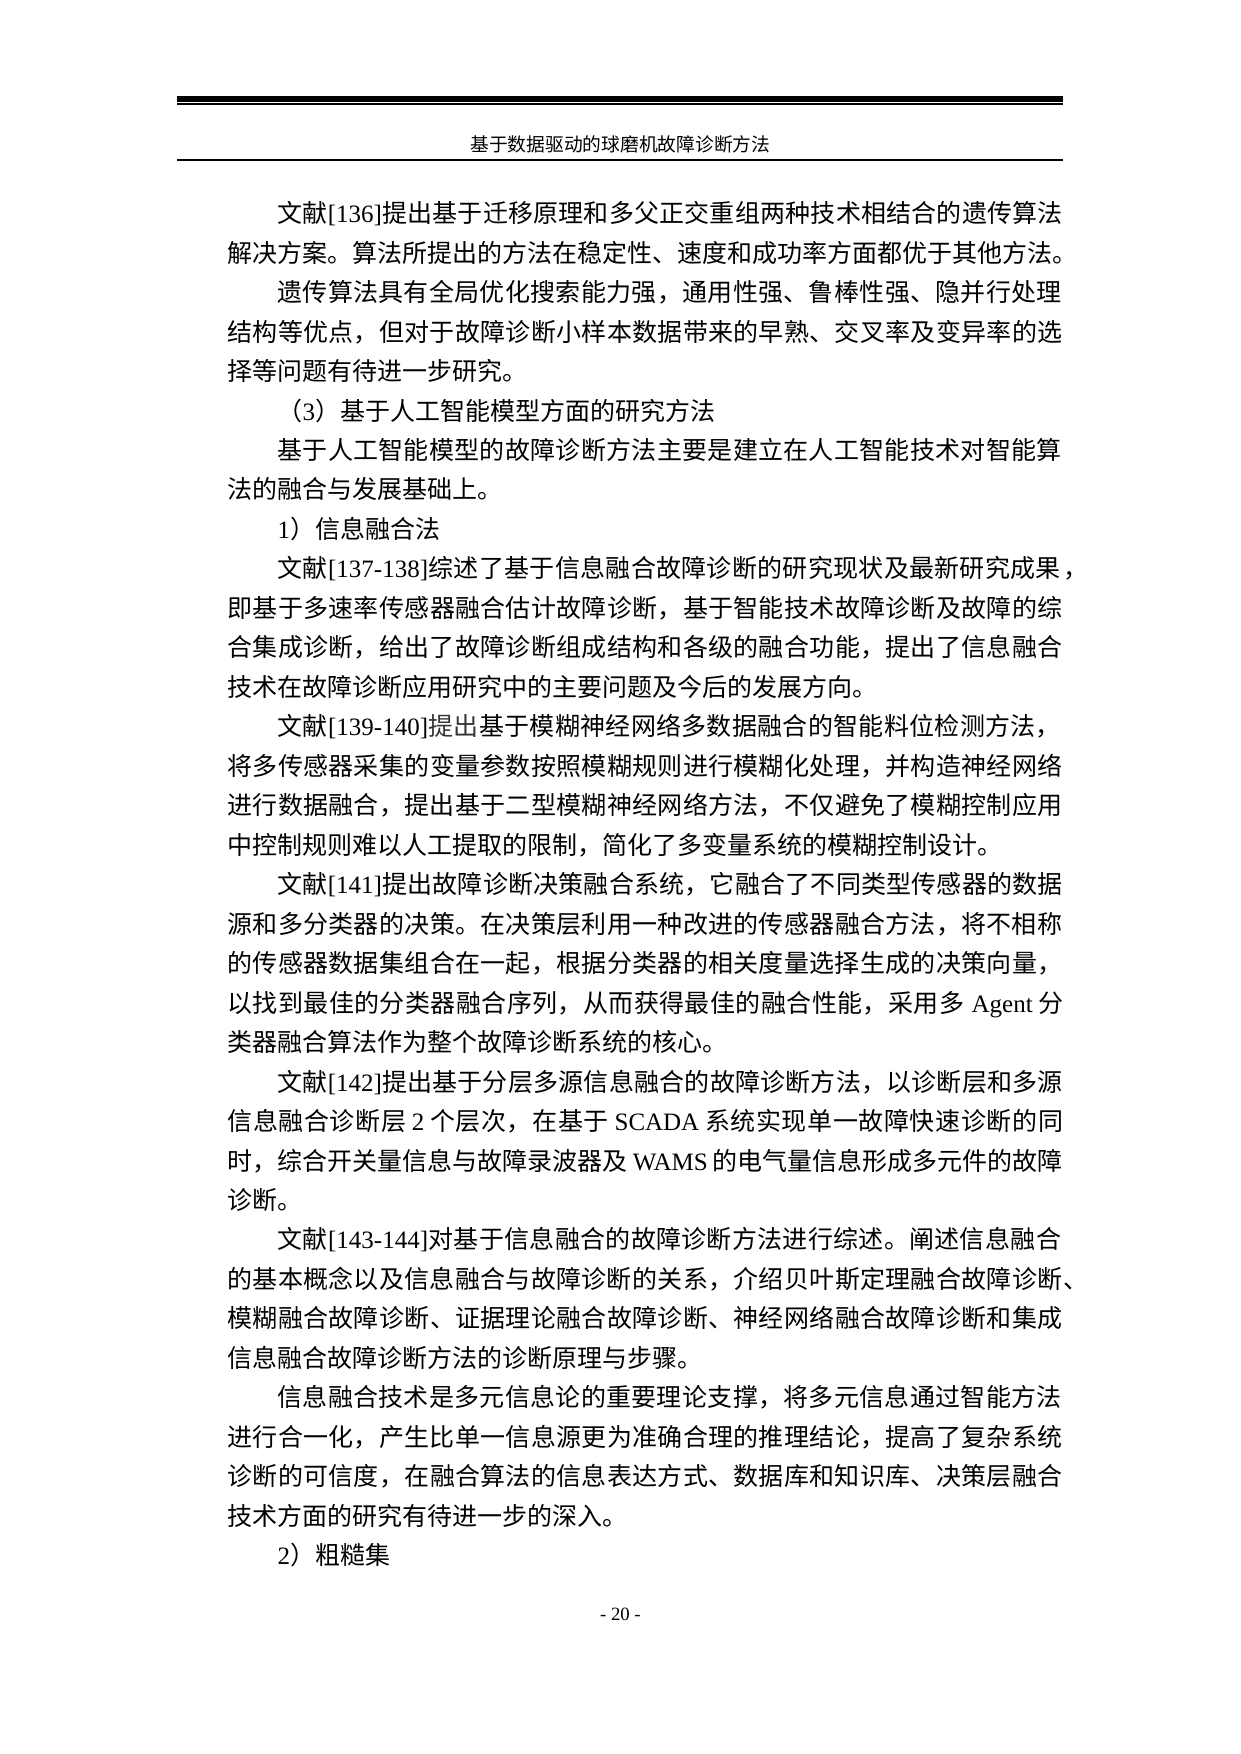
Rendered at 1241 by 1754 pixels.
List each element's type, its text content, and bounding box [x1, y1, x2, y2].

text 基于人工智能模型的故障诊断方法主要是建立在人工智能技术对智能算法的融合与发展基础上。 [227, 429, 1063, 508]
text 文献[143-144]对基于信息融合的故障诊断方法进行综述。阐述信息融合的基本概念以及信息融合与故障诊断的关系，介绍贝叶斯定理融合故障诊断、模糊融合故障诊断、证据理论融合故障诊断、神经网络融合故障诊断和集成信息融合故障诊断方法的诊断原理与步骤。 [227, 1218, 1063, 1376]
text 文献[141]提出故障诊断决策融合系统，它融合了不同类型传感器的数据源和多分类器的决策。在决策层利用一种改进的传感器融合方法，将不相称的传感器数据集组合在一起，根据分类器的相关度量选择生成的决策向量，以找到最佳的分类器融合序列，从而获得最佳的融合性能，采用多Agent分类器融合算法作为整个故障诊断系统的核心。 [227, 863, 1063, 1061]
text 文献[142]提出基于分层多源信息融合的故障诊断方法，以诊断层和多源信息融合诊断层2个层次，在基于SCADA系统实现单一故障快速诊断的同时，综合开关量信息与故障录波器及WAMS的电气量信息形成多元件的故障诊断。 [227, 1061, 1063, 1218]
text 文献[137-138]综述了基于信息融合故障诊断的研究现状及最新研究成果，即基于多速率传感器融合估计故障诊断，基于智能技术故障诊断及故障的综合集成诊断，给出了故障诊断组成结构和各级的融合功能，提出了信息融合技术在故障诊断应用研究中的主要问题及今后的发展方向。 [227, 547, 1063, 705]
text 文献[139-140]提出基于模糊神经网络多数据融合的智能料位检测方法，将多传感器采集的变量参数按照模糊规则进行模糊化处理，并构造神经网络进行数据融合，提出基于二型模糊神经网络方法，不仅避免了模糊控制应用中控制规则难以人工提取的限制，简化了多变量系统的模糊控制设计。 [227, 705, 1063, 863]
text 遗传算法具有全局优化搜索能力强，通用性强、鲁棒性强、隐并行处理结构等优点，但对于故障诊断小样本数据带来的早熟、交叉率及变异率的选择等问题有待进一步研究。 [227, 271, 1063, 389]
text 信息融合技术是多元信息论的重要理论支撑，将多元信息通过智能方法进行合一化，产生比单一信息源更为准确合理的推理结论，提高了复杂系统诊断的可信度，在融合算法的信息表达方式、数据库和知识库、决策层融合技术方面的研究有待进一步的深入。 [227, 1376, 1063, 1534]
text 2）粗糙集 [227, 1534, 1063, 1574]
text 1）信息融合法 [227, 508, 1063, 547]
text 文献[136]提出基于迁移原理和多父正交重组两种技术相结合的遗传算法解决方案。算法所提出的方法在稳定性、速度和成功率方面都优于其他方法。 [227, 192, 1063, 271]
text （3）基于人工智能模型方面的研究方法 [227, 389, 1063, 429]
